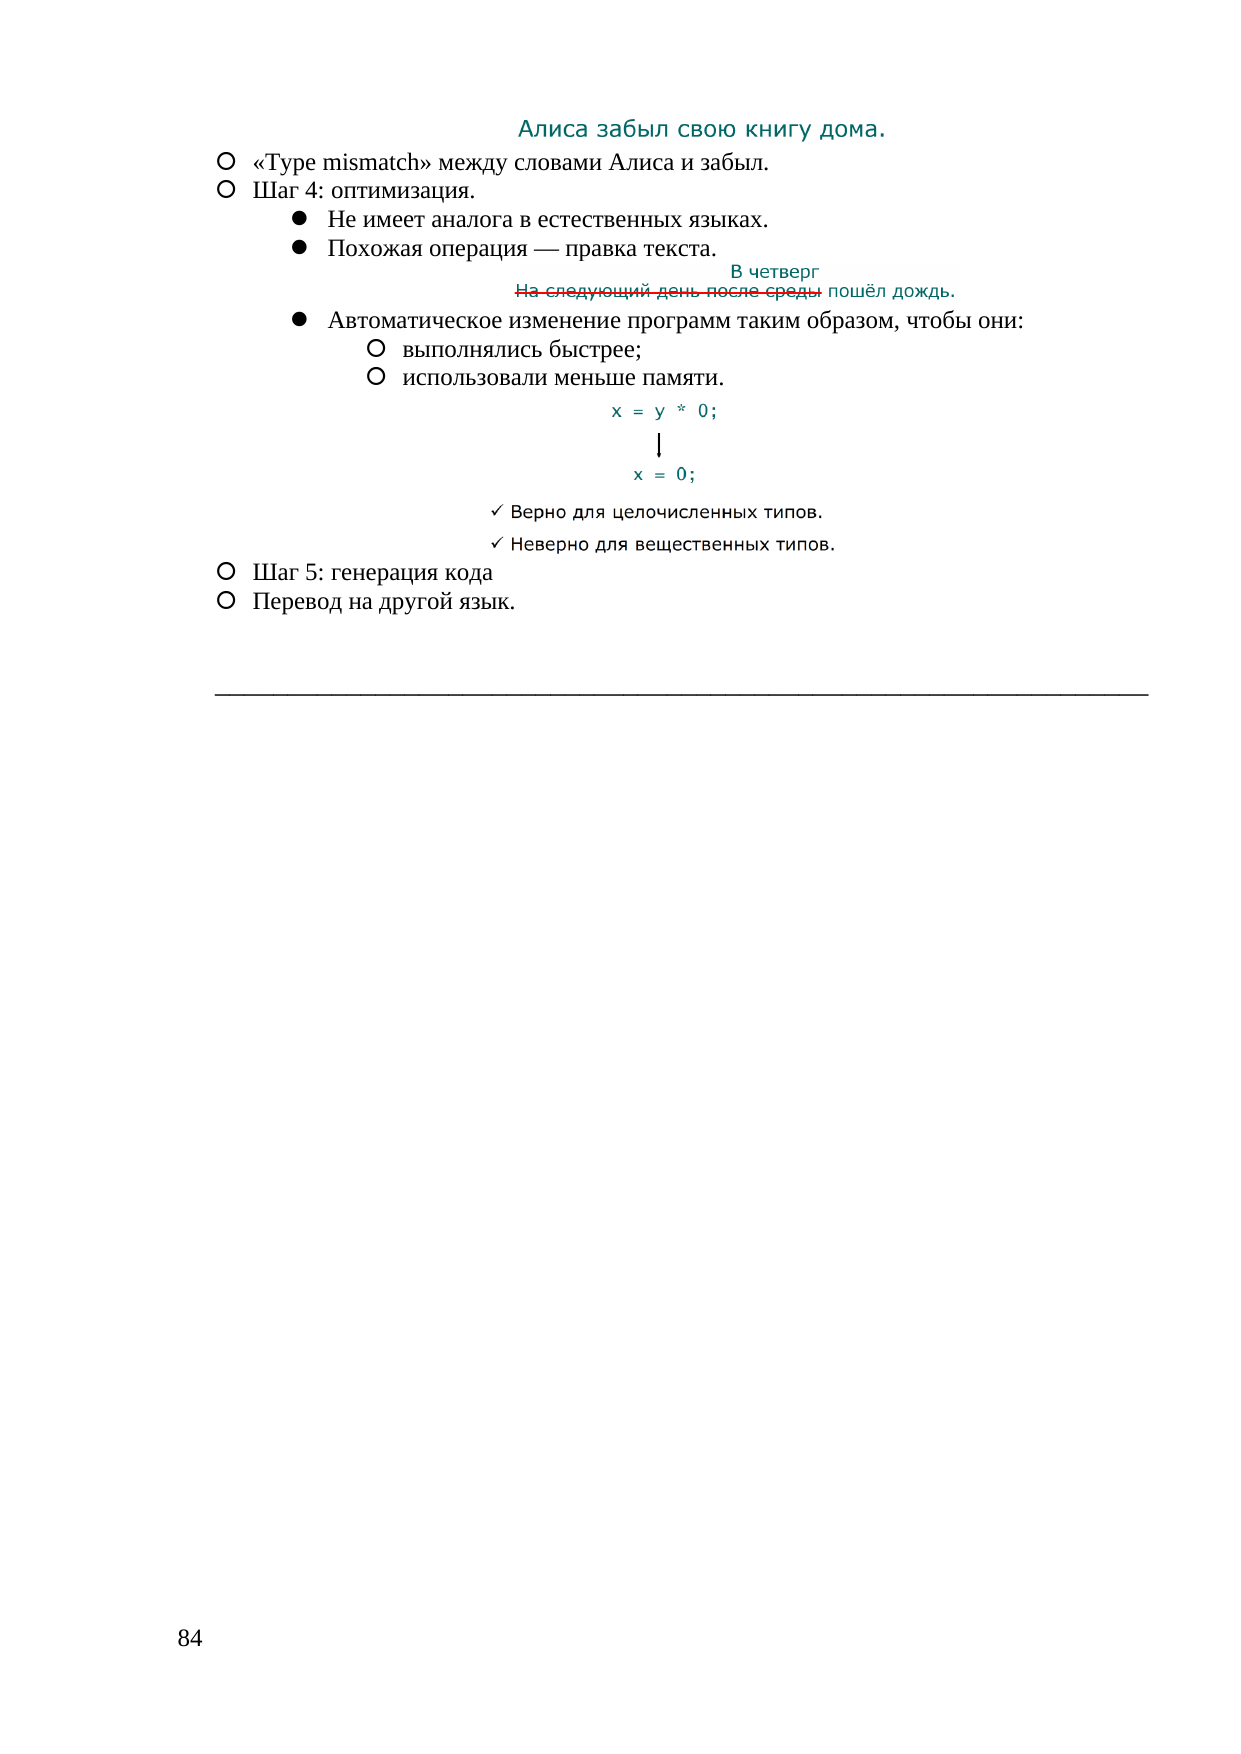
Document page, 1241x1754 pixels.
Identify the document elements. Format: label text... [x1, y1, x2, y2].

list Не имеет аналога в естественных языках. [290, 204, 1152, 233]
picture [489, 391, 840, 558]
list Похожая операция — правка текста. [290, 233, 1152, 262]
list «Type mismatch» между словами Алиса и забыл. [215, 147, 1152, 176]
list использовали меньше памяти. [365, 362, 1152, 391]
list Автоматическое изменение программ таким образом, чтобы они: [290, 305, 1152, 334]
picture [512, 261, 967, 305]
list Перевод на другой язык. [215, 586, 1152, 615]
text ________________________________________________________________ [215, 665, 1152, 699]
list выполнялись быстрее; [365, 334, 1152, 362]
picture [515, 118, 889, 143]
list Шаг 5: генерация кода [215, 557, 1152, 586]
list Шаг 4: оптимизация. [215, 176, 1152, 204]
